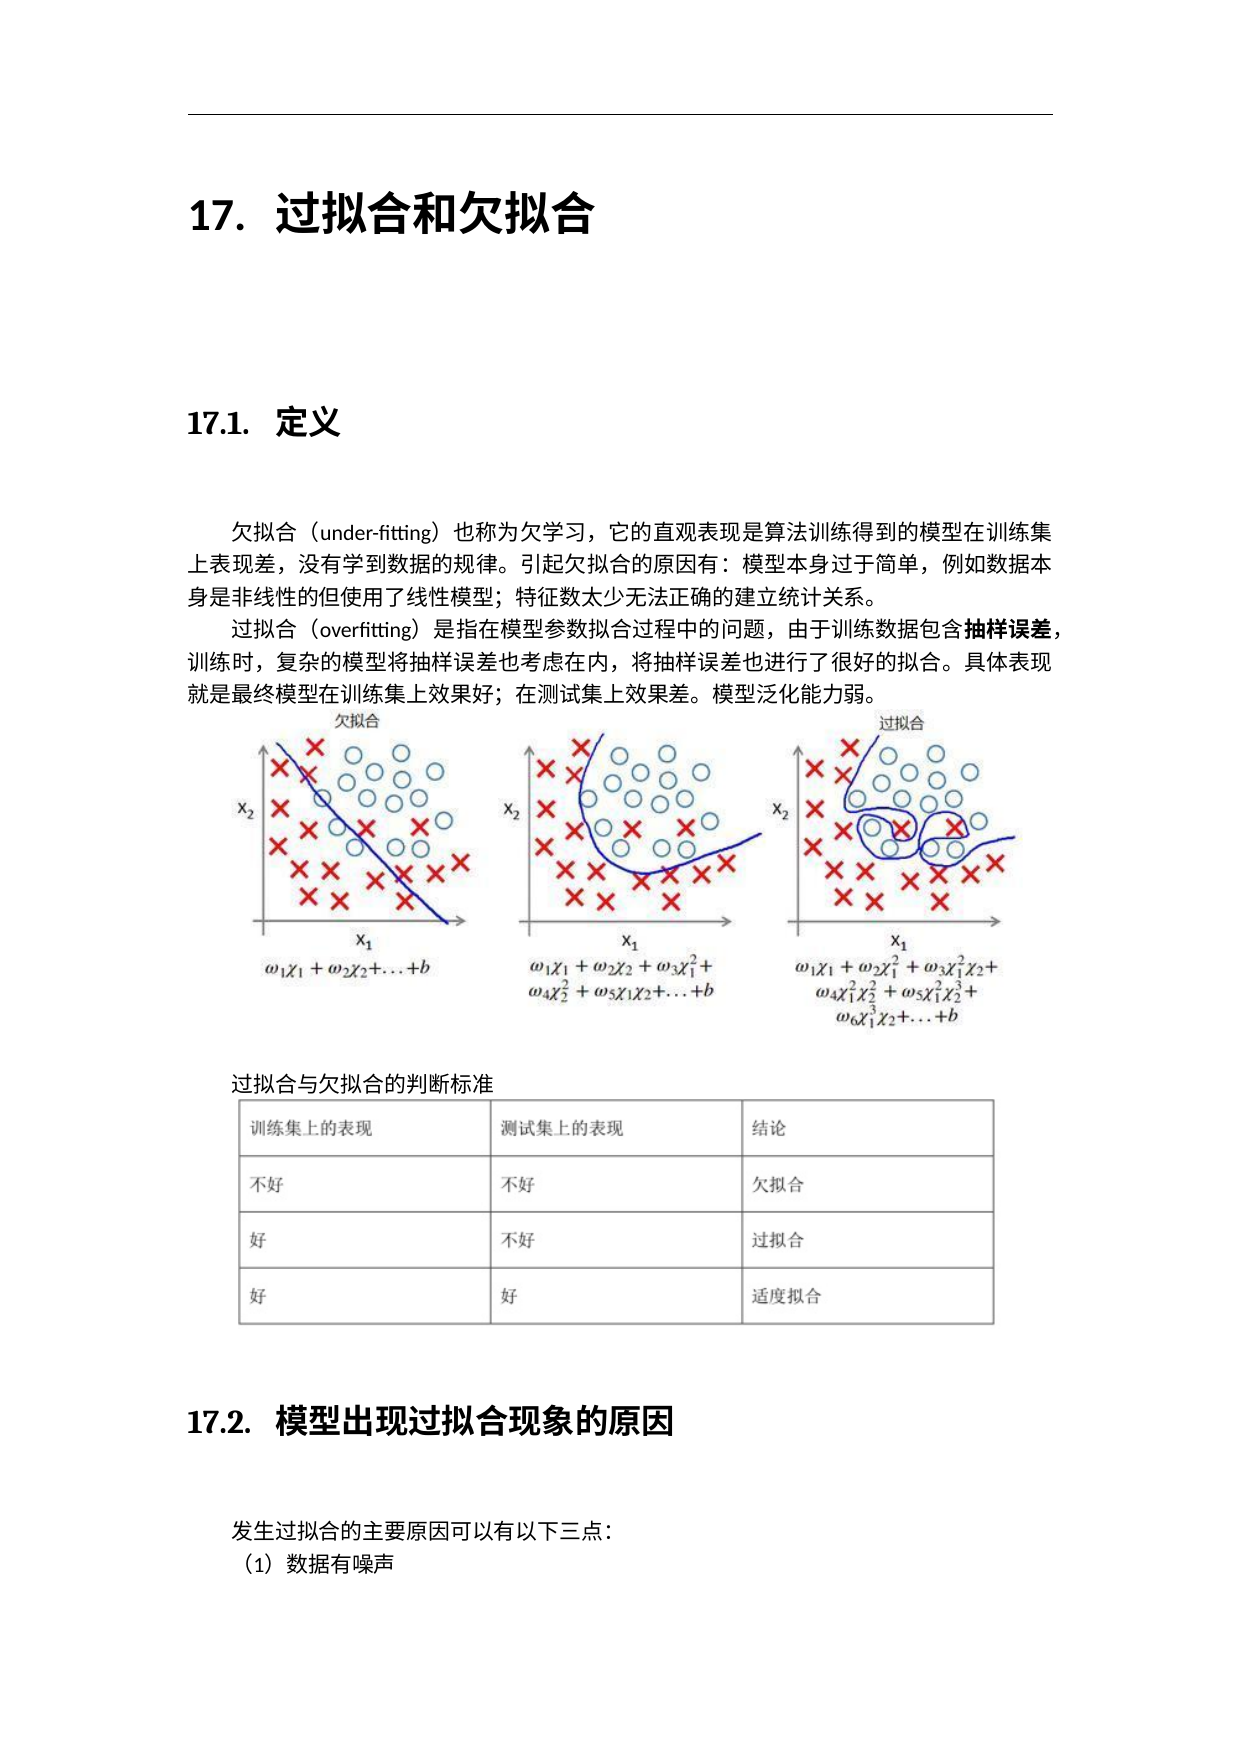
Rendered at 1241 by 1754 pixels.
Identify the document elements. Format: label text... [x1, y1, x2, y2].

subtitle 定义 [187, 387, 1053, 452]
text 发生过拟合的主要原因可以有以下三点： [187, 1514, 1053, 1546]
text （1）数据有噪声 [187, 1546, 1053, 1579]
text 过拟合（overfitting）是指在模型参数拟合过程中的问题，由于训练数据包含抽样误差，训练时，复杂的模型将抽样误差也考虑在内，将抽样误差也进行了很好的拟合。具体表现就是最终模型在训练集上效果好；在测试集上效果差。模型泛化能力弱。 [187, 612, 1053, 709]
picture [237, 1099, 1001, 1329]
picture [231, 709, 1023, 1035]
text 欠拟合（under-fitting）也称为欠学习，它的直观表现是算法训练得到的模型在训练集上表现差，没有学到数据的规律。引起欠拟合的原因有：模型本身过于简单，例如数据本身是非线性的但使用了线性模型；特征数太少无法正确的建立统计关系。 [187, 514, 1053, 612]
subtitle 模型出现过拟合现象的原因 [187, 1387, 1053, 1452]
subtitle 过拟合和欠拟合 [187, 162, 1053, 259]
text 过拟合与欠拟合的判断标准 [187, 1067, 1053, 1099]
